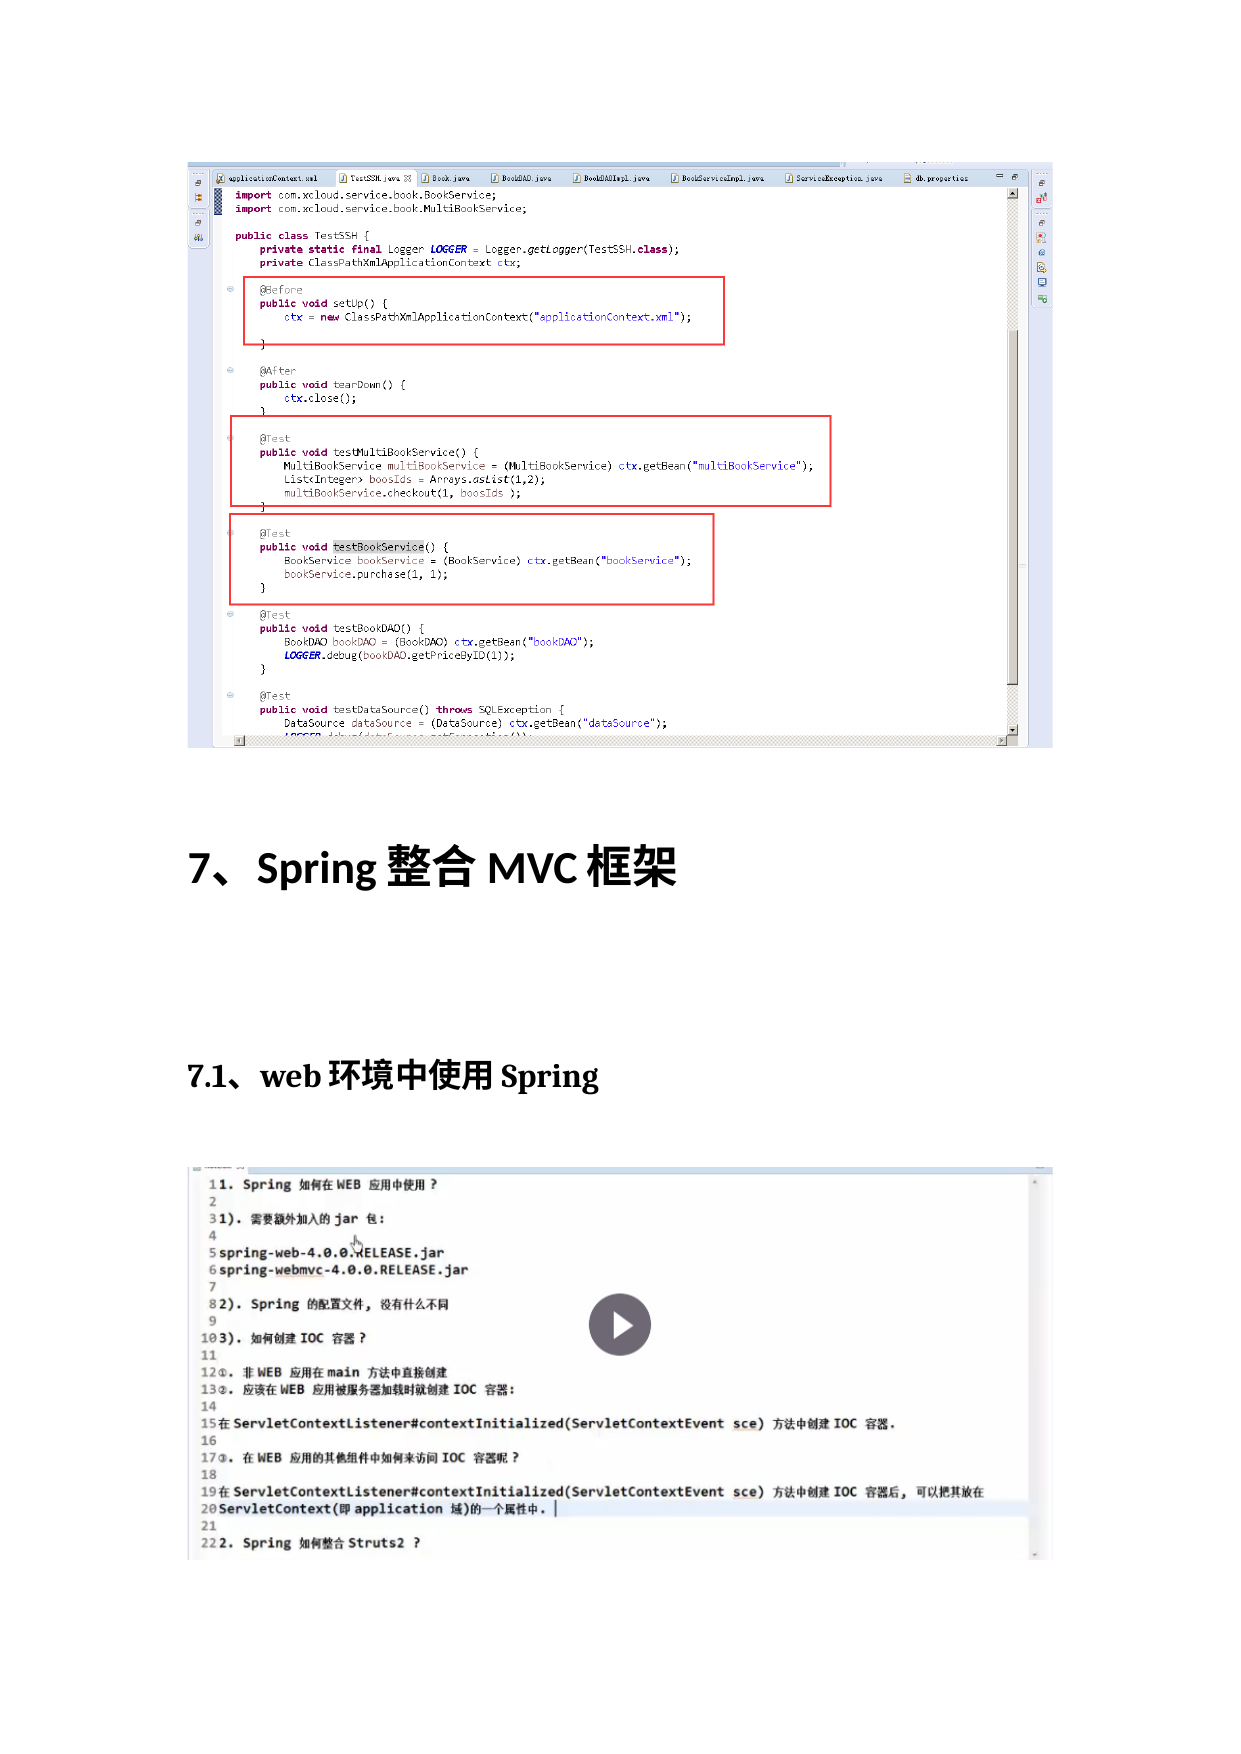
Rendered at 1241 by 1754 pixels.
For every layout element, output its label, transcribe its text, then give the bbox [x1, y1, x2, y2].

subtitle 7.1、web环境中使用Spring [187, 1040, 1053, 1105]
subtitle 7、Spring整合MVC框架 [187, 815, 1053, 912]
picture [187, 162, 1053, 748]
picture [187, 1167, 1053, 1560]
